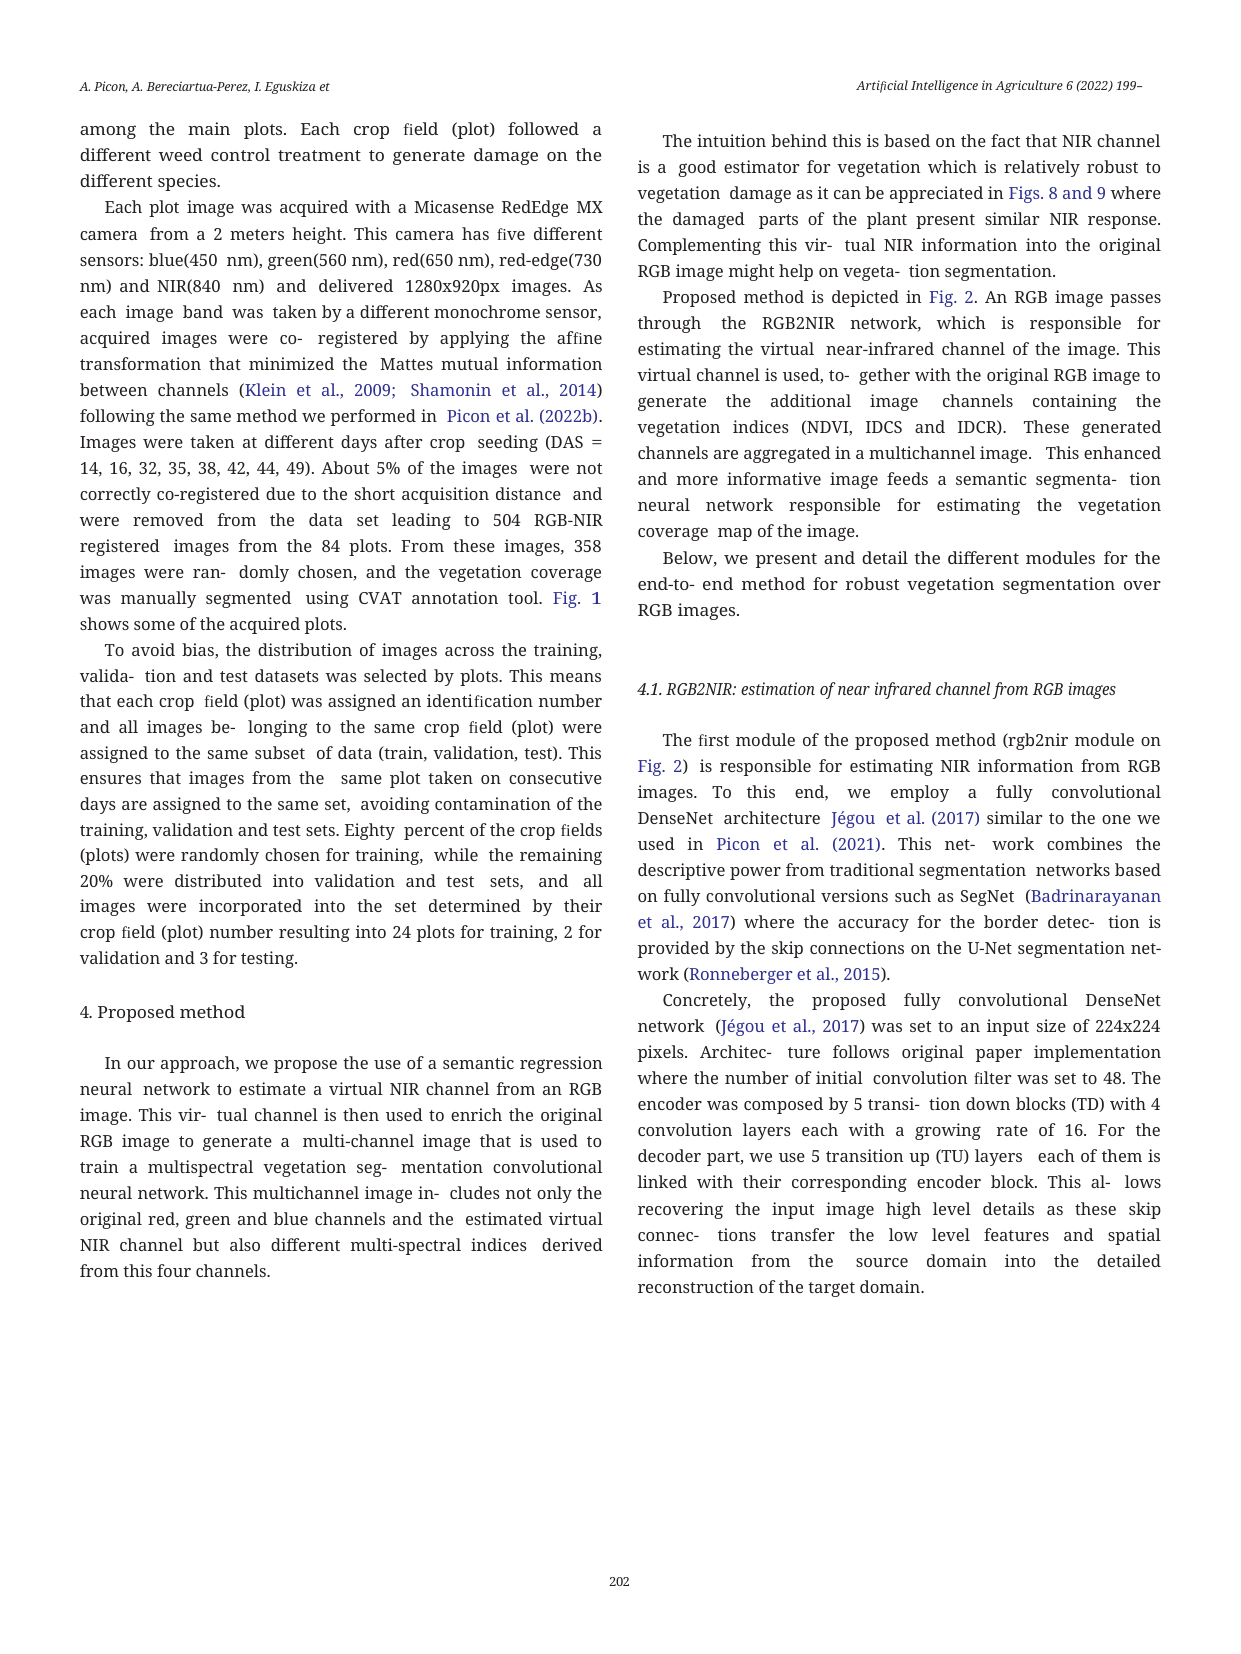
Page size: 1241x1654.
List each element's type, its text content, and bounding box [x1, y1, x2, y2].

text Below, we present and detail the different modules for the end-to- end method for robust vegetation segmentation over RGB images. [637, 546, 1161, 621]
text Each plot image was acquired with a Micasense RedEdge MX camera from a 2 meters height. This camera has five different sensors: blue(450 nm), green(560 nm), red(650 nm), red-edge(730 nm) and NIR(840 nm) and delivered 1280x920px images. As each image band was taken by a different monochrome sensor, acquired images were co- registered by applying the affine transformation that minimized the Mattes mutual information between channels (Klein et al., 2009; Shamonin et al., 2014) following the same method we performed in Picon et al. (2022b). Images were taken at different days after crop seeding (DAS = 14, 16, 32, 35, 38, 42, 44, 49). About 5% of the images were not correctly co-registered due to the short acquisition distance and were removed from the data set leading to 504 RGB-NIR registered images from the 84 plots. From these images, 358 images were ran- domly chosen, and the vegetation coverage was manually segmented using CVAT annotation tool. Fig. 1 shows some of the acquired plots. [79, 196, 602, 636]
text To avoid bias, the distribution of images across the training, valida- tion and test datasets was selected by plots. This means that each crop field (plot) was assigned an identification number and all images be- longing to the same crop field (plot) were assigned to the same subset of data (train, validation, test). This ensures that images from the same plot taken on consecutive days are assigned to the same set, avoiding contamination of the training, validation and test sets. Eighty percent of the crop fields (plots) were randomly chosen for training, while the remaining 20% were distributed into validation and test sets, and all images were incorporated into the set determined by their crop field (plot) number resulting into 24 plots for training, 2 for validation and 3 for testing. [79, 639, 602, 969]
text The intuition behind this is based on the fact that NIR channel is a good estimator for vegetation which is relatively robust to vegetation damage as it can be appreciated in Figs. 8 and 9 where the damaged parts of the plant present similar NIR response. Complementing this vir- tual NIR information into the original RGB image might help on vegeta- tion segmentation. [637, 129, 1161, 282]
text The first module of the proposed method (rgb2nir module on Fig. 2) is responsible for estimating NIR information from RGB images. To this end, we employ a fully convolutional DenseNet architecture Jégou et al. (2017) similar to the one we used in Picon et al. (2021). This net- work combines the descriptive power from traditional segmentation networks based on fully convolutional versions such as SegNet (Badrinarayanan et al., 2017) where the accuracy for the border detec- tion is provided by the skip connections on the U-Net segmentation net- work (Ronneberger et al., 2015). [637, 728, 1161, 985]
text Concretely, the proposed fully convolutional DenseNet network (Jégou et al., 2017) was set to an input size of 224x224 pixels. Architec- ture follows original paper implementation where the number of initial convolution filter was set to 48. The encoder was composed by 5 transi- tion down blocks (TD) with 4 convolution layers each with a growing rate of 16. For the decoder part, we use 5 transition up (TU) layers each of them is linked with their corresponding encoder block. This al- lows recovering the input image high level details as these skip connec- tions transfer the low level features and spatial information from the source domain into the detailed reconstruction of the target domain. [637, 989, 1161, 1298]
list Proposed method [79, 1000, 607, 1023]
text Proposed method is depicted in Fig. 2. An RGB image passes through the RGB2NIR network, which is responsible for estimating the virtual near-infrared channel of the image. This virtual channel is used, to- gether with the original RGB image to generate the additional image channels containing the vegetation indices (NDVI, IDCS and IDCR). These generated channels are aggregated in a multichannel image. This enhanced and more informative image feeds a semantic segmenta- tion neural network responsible for estimating the vegetation coverage map of the image. [637, 286, 1161, 543]
list RGB2NIR: estimation of near infrared channel from RGB images [637, 677, 1178, 700]
text among the main plots. Each crop field (plot) followed a different weed control treatment to generate damage on the different species. [79, 118, 602, 193]
text In our approach, we propose the use of a semantic regression neural network to estimate a virtual NIR channel from an RGB image. This vir- tual channel is then used to enrich the original RGB image to generate a multi-channel image that is used to train a multispectral vegetation seg- mentation convolutional neural network. This multichannel image in- cludes not only the original red, green and blue channels and the estimated virtual NIR channel but also different multi-spectral indices derived from this four channels. [79, 1051, 603, 1282]
